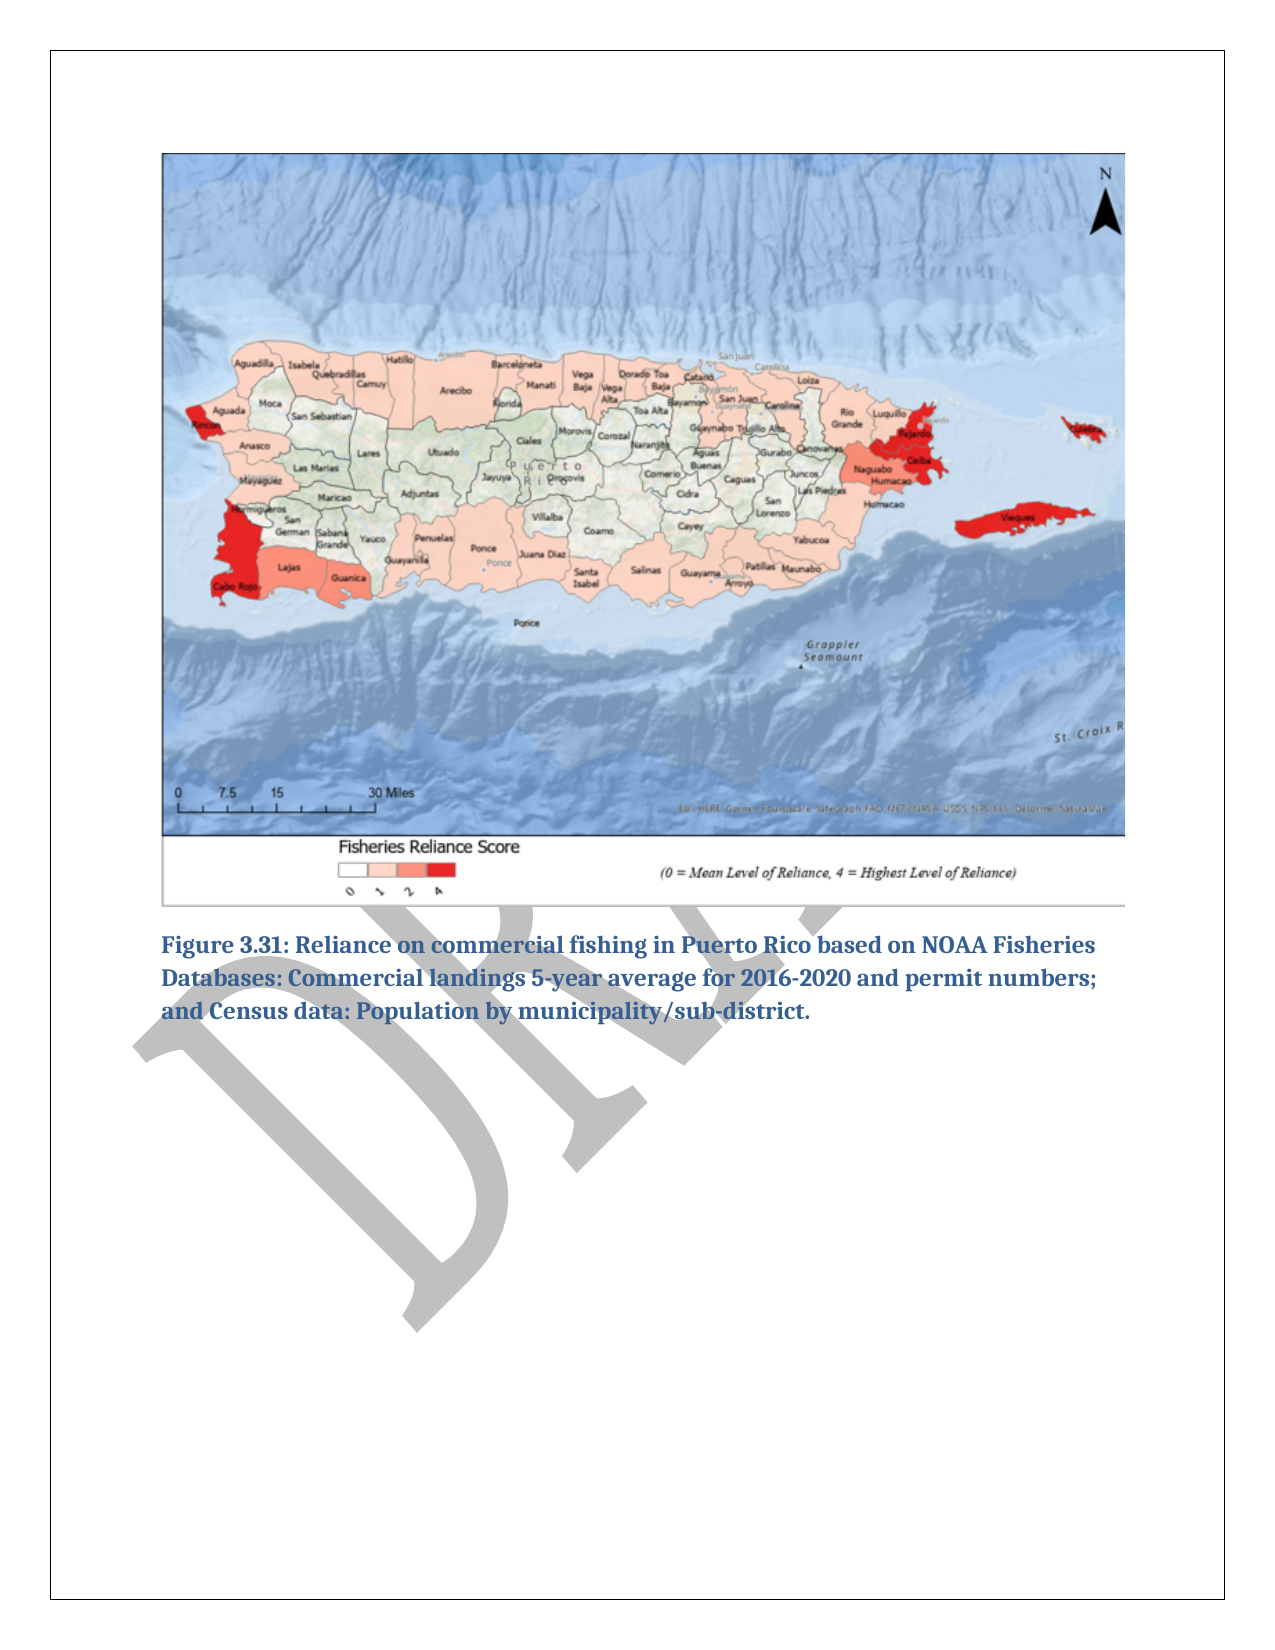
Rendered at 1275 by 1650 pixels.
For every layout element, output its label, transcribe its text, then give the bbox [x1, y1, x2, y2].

picture [161, 153, 1125, 907]
table_header Figure 3.31: Reliance on commercial fishing in Puerto Rico based on NOAA Fisheries Databases: Commercial landings 5-year average for 2016-2020 and permit numbers; and Census data: Population by municipality/sub-district. [150, 150, 1125, 1051]
